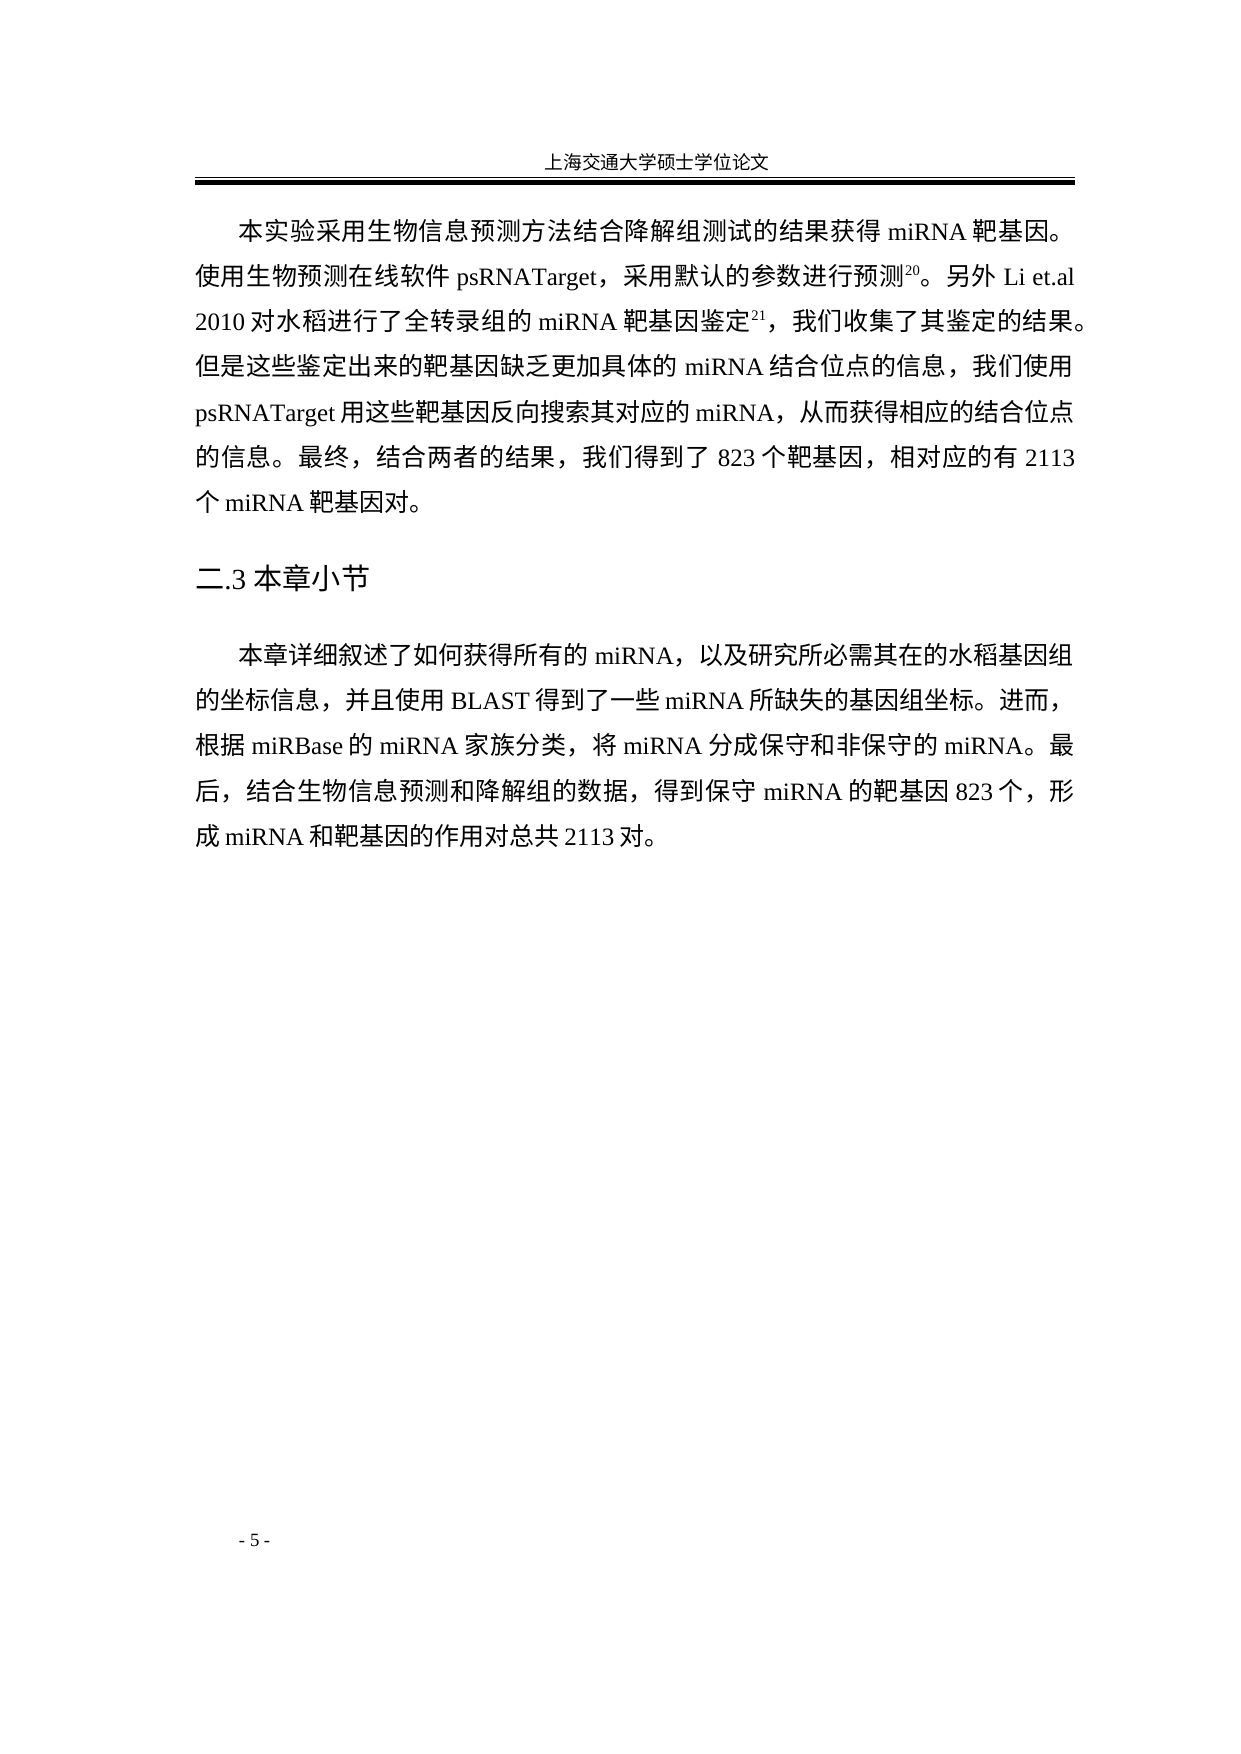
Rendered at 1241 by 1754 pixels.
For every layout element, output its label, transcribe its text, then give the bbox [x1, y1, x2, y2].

text 本章详细叙述了如何获得所有的miRNA，以及研究所必需其在的水稻基因组的坐标信息，并且使用BLAST得到了一些miRNA所缺失的基因组坐标。进而，根据miRBase的miRNA家族分类，将miRNA分成保守和非保守的miRNA。最后，结合生物信息预测和降解组的数据，得到保守miRNA的靶基因823个，形成miRNA和靶基因的作用对总共2113对。 [195, 635, 1075, 853]
text 本实验采用生物信息预测方法结合降解组测试的结果获得miRNA靶基因。使用生物预测在线软件psRNATarget，采用默认的参数进行预测。另外 Li et.al 2010对水稻进行了全转录组的miRNA靶基因鉴定，我们收集了其鉴定的结果。但是这些鉴定出来的靶基因缺乏更加具体的miRNA结合位点的信息，我们使用psRNATarget用这些靶基因反向搜索其对应的miRNA，从而获得相应的结合位点的信息。最终，结合两者的结果，我们得到了823个靶基因，相对应的有2113个miRNA靶基因对。 [195, 211, 1075, 519]
subtitle 本章小节 [195, 555, 1075, 597]
